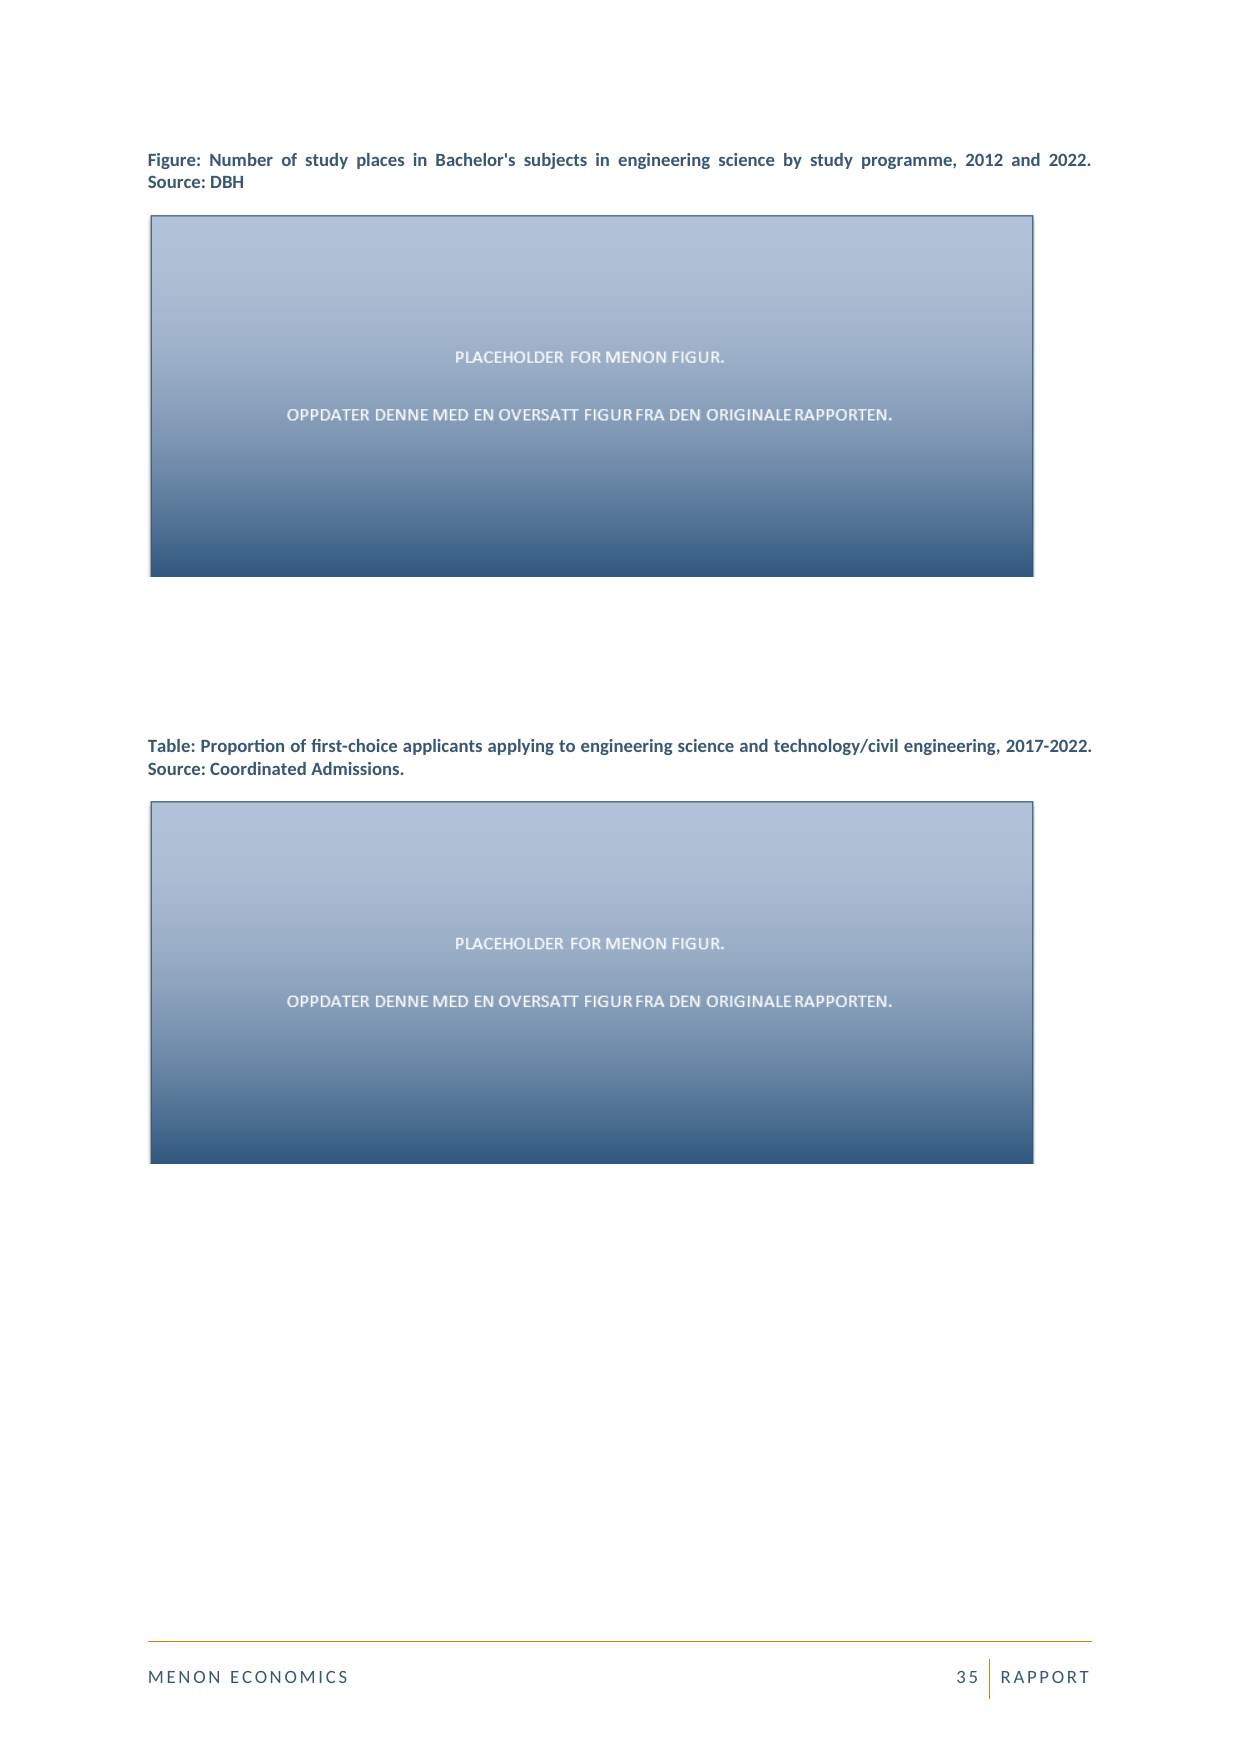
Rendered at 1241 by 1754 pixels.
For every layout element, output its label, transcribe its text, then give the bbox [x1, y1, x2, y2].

picture [147, 214, 1036, 577]
picture [147, 801, 1036, 1164]
text Figure: Number of study places in Bachelor's subjects in engineering science by study programme, 2012 and 2022. Source: DBH [148, 148, 1092, 193]
text Table: Proportion of first-choice applicants applying to engineering science and technology/civil engineering, 2017-2022. Source: Coordinated Admissions. [148, 734, 1092, 780]
